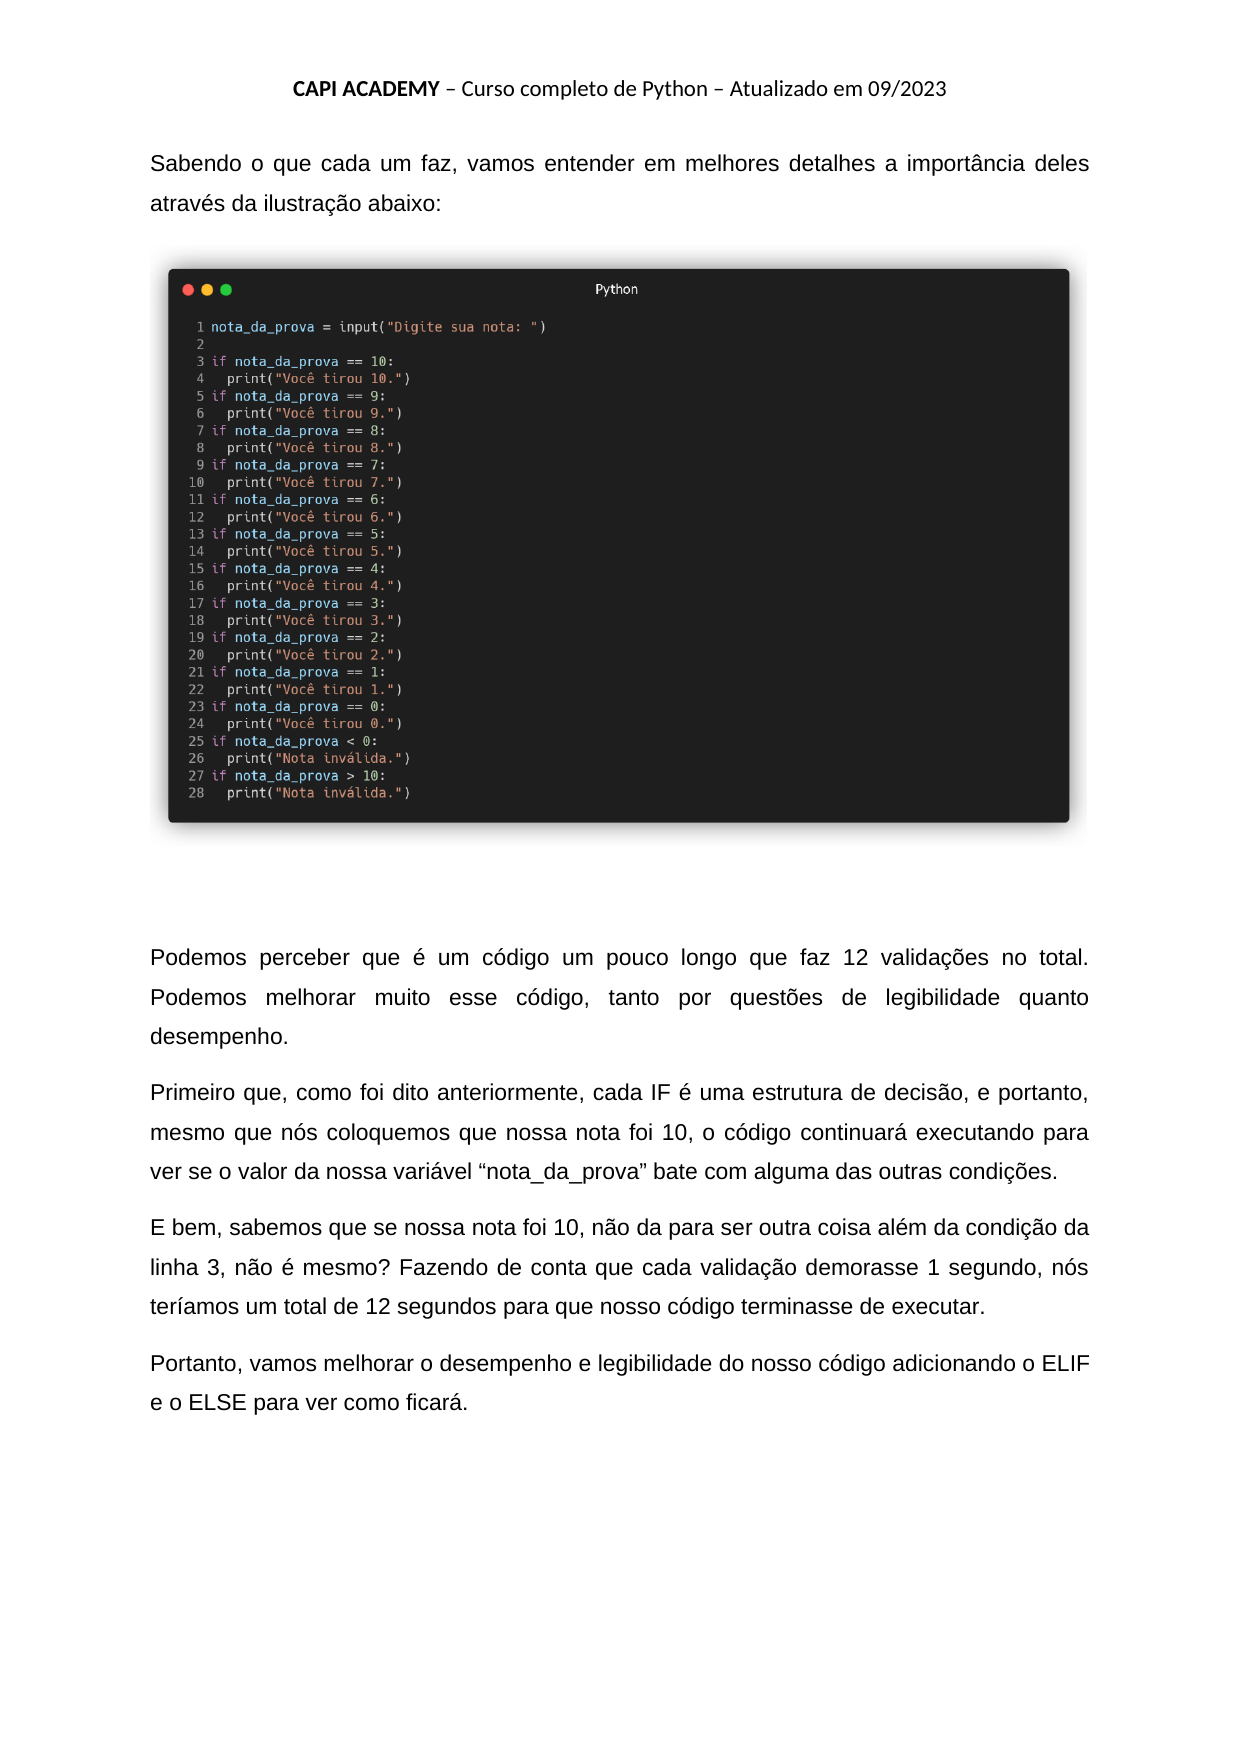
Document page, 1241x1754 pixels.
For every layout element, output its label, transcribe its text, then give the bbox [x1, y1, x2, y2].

picture [150, 245, 1087, 846]
text E bem, sabemos que se nossa nota foi 10, não da para ser outra coisa além da condição da linha 3, não é mesmo? Fazendo de conta que cada validação demorasse 1 segundo, nós teríamos um total de 12 segundos para que nosso código terminasse de executar. [150, 1214, 1090, 1320]
text Sabendo o que cada um faz, vamos entender em melhores detalhes a importância deles através da ilustração abaixo: [150, 150, 1090, 216]
text Primeiro que, como foi dito anteriormente, cada IF é uma estrutura de decisão, e portanto, mesmo que nós coloquemos que nossa nota foi 10, o código continuará executando para ver se o valor da nossa variável “nota_da_prova” bate com alguma das outras condições. [150, 1079, 1090, 1184]
text Portanto, vamos melhorar o desempenho e legibilidade do nosso código adicionando o ELIF e o ELSE para ver como ficará. [150, 1349, 1090, 1415]
text Podemos perceber que é um código um pouco longo que faz 12 validações no total. Podemos melhorar muito esse código, tanto por questões de legibilidade quanto desempenho. [150, 944, 1090, 1049]
